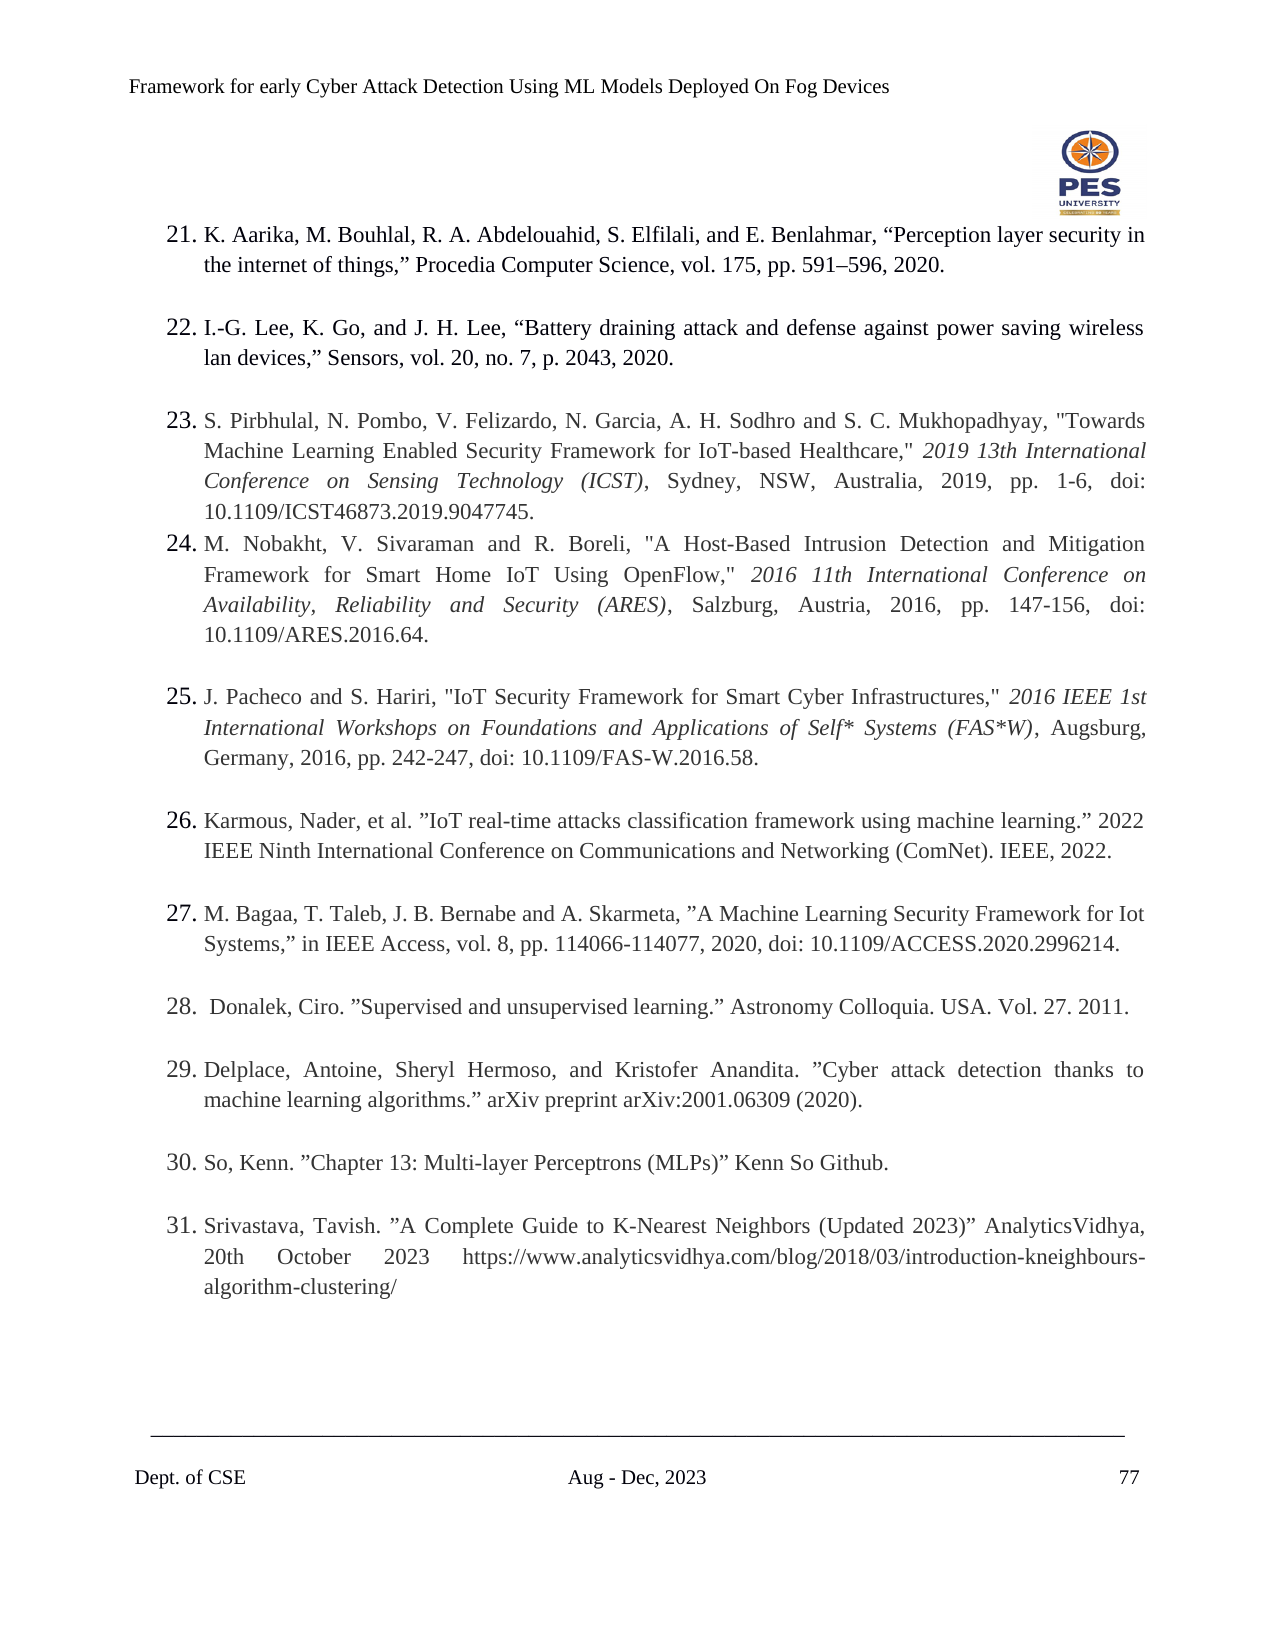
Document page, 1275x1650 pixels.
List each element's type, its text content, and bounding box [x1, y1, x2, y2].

picture [1032, 124, 1147, 219]
list M. Nobakht, V. Sivaraman and R. Boreli, "A Host-Based Intrusion Detection and Mitigation Framework for Smart Home IoT Using OpenFlow," 2016 11th International Conference on Availability, Reliability and Security (ARES), Salzburg, Austria, 2016, pp. 147-156, doi: 10.1109/ARES.2016.64. [166, 528, 1146, 647]
list Srivastava, Tavish. ”A Complete Guide to K-Nearest Neighbors (Updated 2023)” AnalyticsVidhya, 20th October 2023 https://www.analyticsvidhya.com/blog/2018/03/introduction-kneighbours-algorithm-clustering/ [166, 1210, 1146, 1299]
list So, Kenn. ”Chapter 13: Multi-layer Perceptrons (MLPs)” Kenn So Github. [203, 1147, 1146, 1176]
list J. Pacheco and S. Hariri, "IoT Security Framework for Smart Cyber Infrastructures," 2016 IEEE 1st International Workshops on Foundations and Applications of Self* Systems (FAS*W), Augsburg, Germany, 2016, pp. 242-247, doi: 10.1109/FAS-W.2016.58. [166, 681, 1146, 771]
list K. Aarika, M. Bouhlal, R. A. Abdelouahid, S. Elfilali, and E. Benlahmar, “Perception layer security in the internet of things,” Procedia Computer Science, vol. 175, pp. 591–596, 2020. [166, 219, 1146, 278]
list Karmous, Nader, et al. ”IoT real-time attacks classification framework using machine learning.” 2022 IEEE Ninth International Conference on Communications and Networking (ComNet). IEEE, 2022. [166, 805, 1146, 864]
list I.-G. Lee, K. Go, and J. H. Lee, “Battery draining attack and defense against power saving wireless lan devices,” Sensors, vol. 20, no. 7, p. 2043, 2020. [166, 312, 1146, 371]
list Delplace, Antoine, Sheryl Hermoso, and Kristofer Anandita. ”Cyber attack detection thanks to machine learning algorithms.” arXiv preprint arXiv:2001.06309 (2020). [166, 1054, 1146, 1113]
list M. Bagaa, T. Taleb, J. B. Bernabe and A. Skarmeta, ”A Machine Learning Security Framework for Iot Systems,” in IEEE Access, vol. 8, pp. 114066-114077, 2020, doi: 10.1109/ACCESS.2020.2996214. [166, 898, 1146, 957]
list S. Pirbhulal, N. Pombo, V. Felizardo, N. Garcia, A. H. Sodhro and S. C. Mukhopadhyay, "Towards Machine Learning Enabled Security Framework for IoT-based Healthcare," 2019 13th International Conference on Sensing Technology (ICST), Sydney, NSW, Australia, 2019, pp. 1-6, doi: 10.1109/ICST46873.2019.9047745. [166, 405, 1146, 524]
list Donalek, Ciro. ”Supervised and unsupervised learning.” Astronomy Colloquia. USA. Vol. 27. 2011. [203, 991, 1146, 1019]
